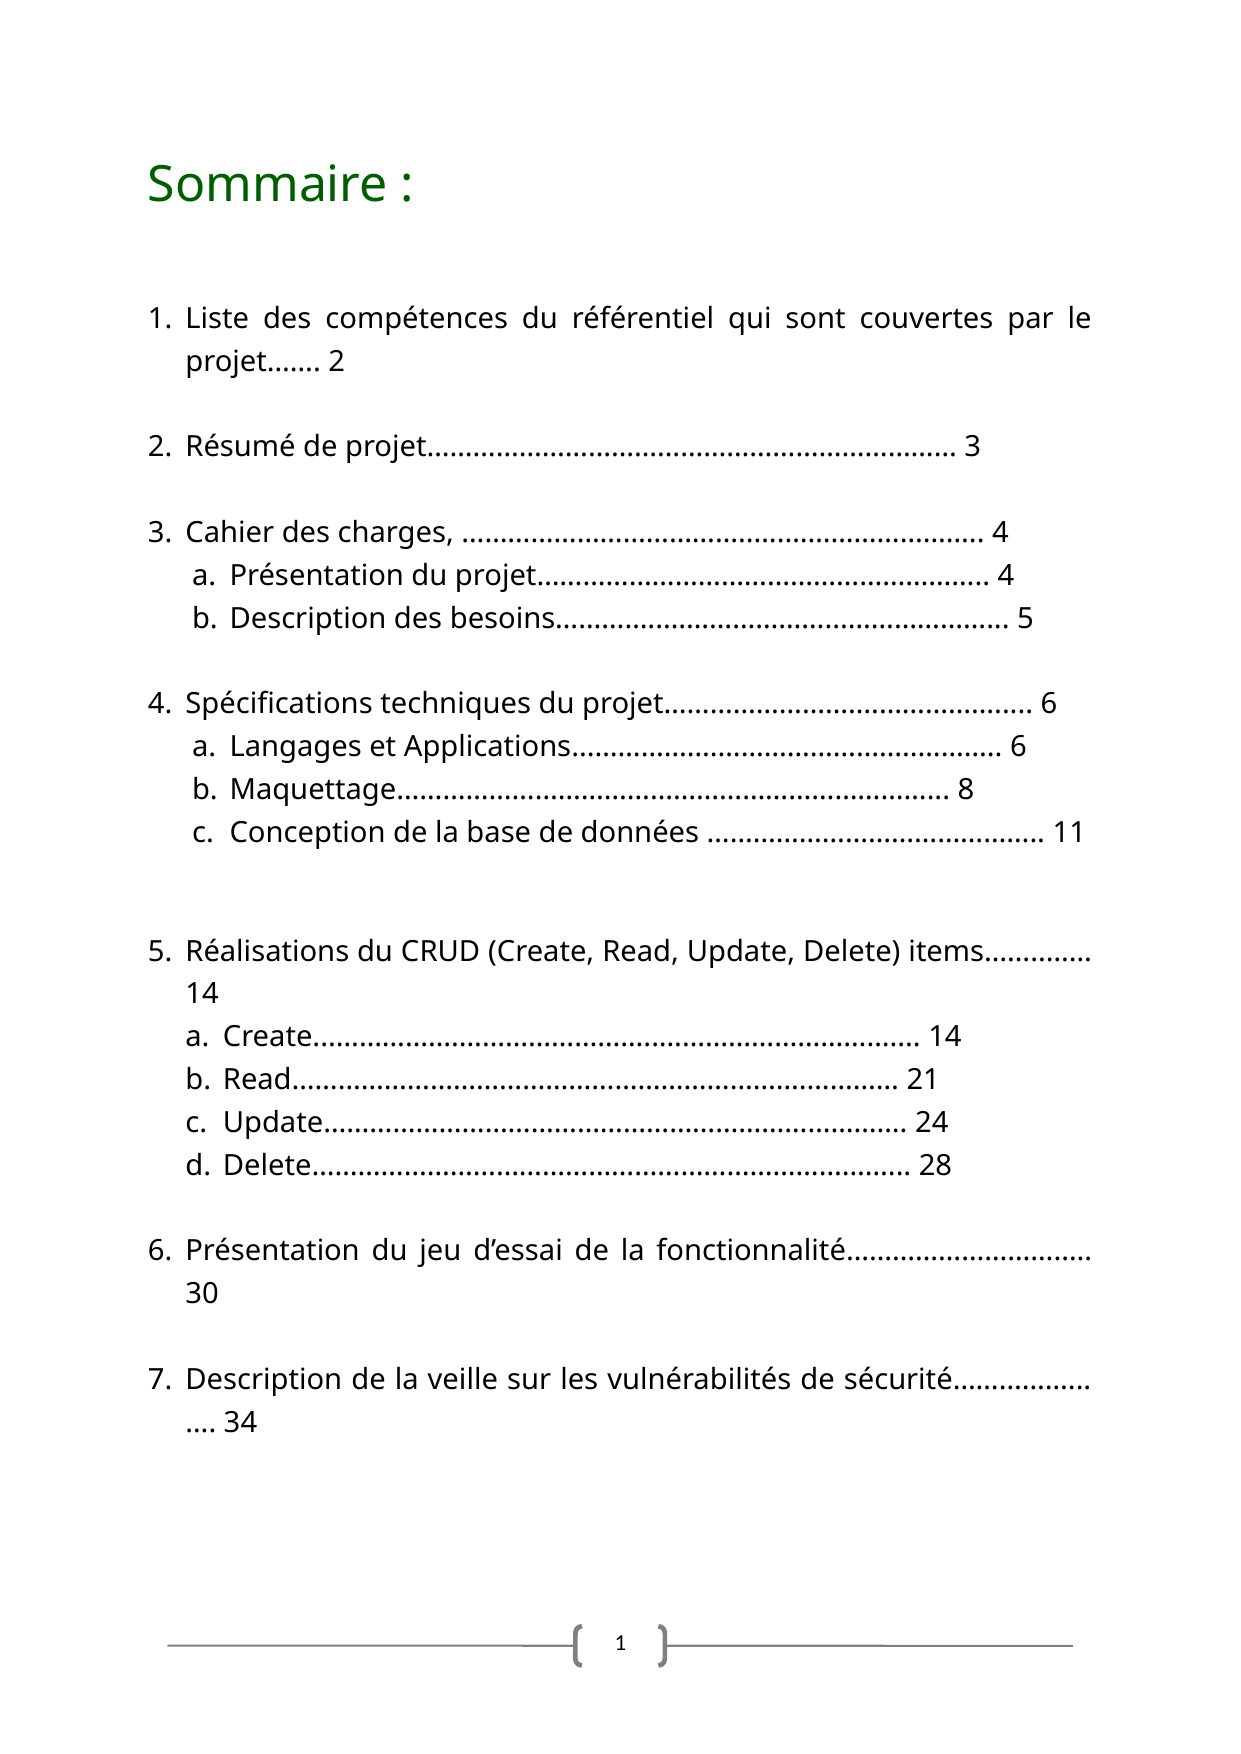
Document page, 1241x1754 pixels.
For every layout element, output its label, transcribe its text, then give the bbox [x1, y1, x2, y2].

list Spécifications techniques du projet……………………….……………..... 6 [148, 683, 1093, 722]
text Sommaire : [148, 148, 1093, 216]
list Create...…………….……………………..………………………….... 14 [185, 1016, 1093, 1055]
list Delete…………………………………………………………………... 28 [185, 1144, 1093, 1184]
list Résumé de projet…………………………………………………………… 3 [148, 426, 1093, 465]
list Cahier des charges, ………………………………..….…………………….. 4 [148, 511, 1093, 551]
list Réalisations du CRUD (Create, Read, Update, Delete) items……..…… 14 [148, 930, 1093, 1012]
list Liste des compétences du référentiel qui sont couvertes par le projet……. 2 [148, 297, 1093, 380]
list Présentation du projet………………………………………………….. 4 [192, 554, 1093, 594]
list Description de la veille sur les vulnérabilités de sécurité……………...…. 34 [148, 1358, 1093, 1441]
list Update…………………………………………………………………. 24 [185, 1101, 1093, 1141]
list Langages et Applications...…………….……………………..……….. 6 [192, 725, 1093, 765]
list Conception de la base de données …………………………………….. 11 [192, 811, 1093, 851]
list Description des besoins…………..…………………...………………... 5 [192, 597, 1093, 637]
list Read………………………………………………………….………… 21 [185, 1058, 1093, 1098]
list Présentation du jeu d’essai de la fonctionnalité……………………….…. 30 [148, 1230, 1093, 1312]
list Maquettage……………………………………………………………... 8 [192, 768, 1093, 808]
